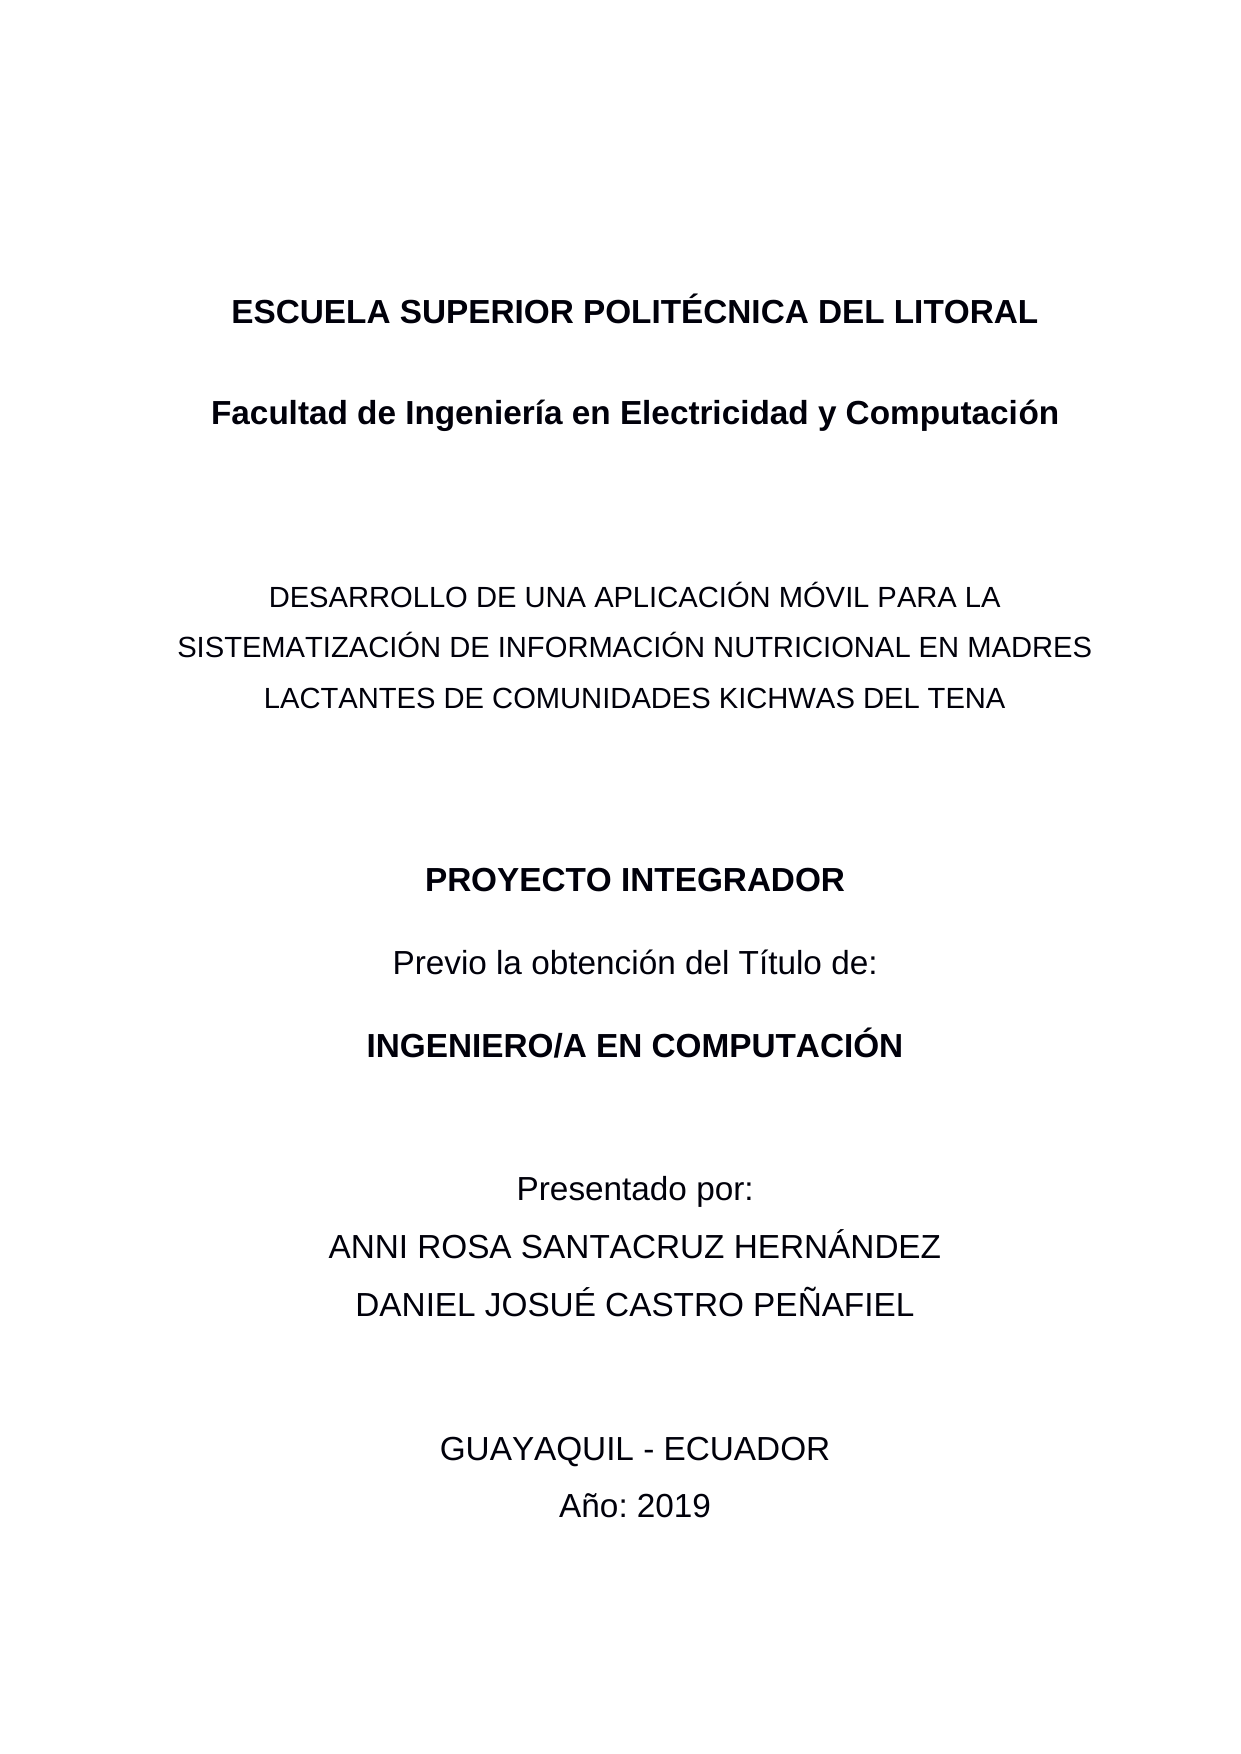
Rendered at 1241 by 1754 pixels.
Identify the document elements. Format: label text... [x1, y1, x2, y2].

text DESARROLLO DE UNA APLICACIÓN MÓVIL PARA LA SISTEMATIZACIÓN DE INFORMACIÓN NUTRICIONAL EN MADRES LACTANTES DE COMUNIDADES KICHWAS DEL TENA [148, 580, 1122, 714]
text INGENIERO/A EN COMPUTACIÓN [148, 1026, 1122, 1064]
text GUAYAQUIL - ECUADOR [148, 1428, 1122, 1467]
text ESCUELA SUPERIOR POLITÉCNICA DEL LITORAL [148, 292, 1122, 331]
text DANIEL JOSUÉ CASTRO PEÑAFIEL [148, 1285, 1122, 1323]
text PROYECTO INTEGRADOR [148, 860, 1122, 899]
text Presentado por: [148, 1169, 1122, 1208]
text ANNI ROSA SANTACRUZ HERNÁNDEZ [148, 1227, 1122, 1266]
text Año: 2019 [148, 1486, 1122, 1524]
text Previo la obtención del Título de: [148, 943, 1122, 981]
text Facultad de Ingeniería en Electricidad y Computación [148, 393, 1122, 432]
